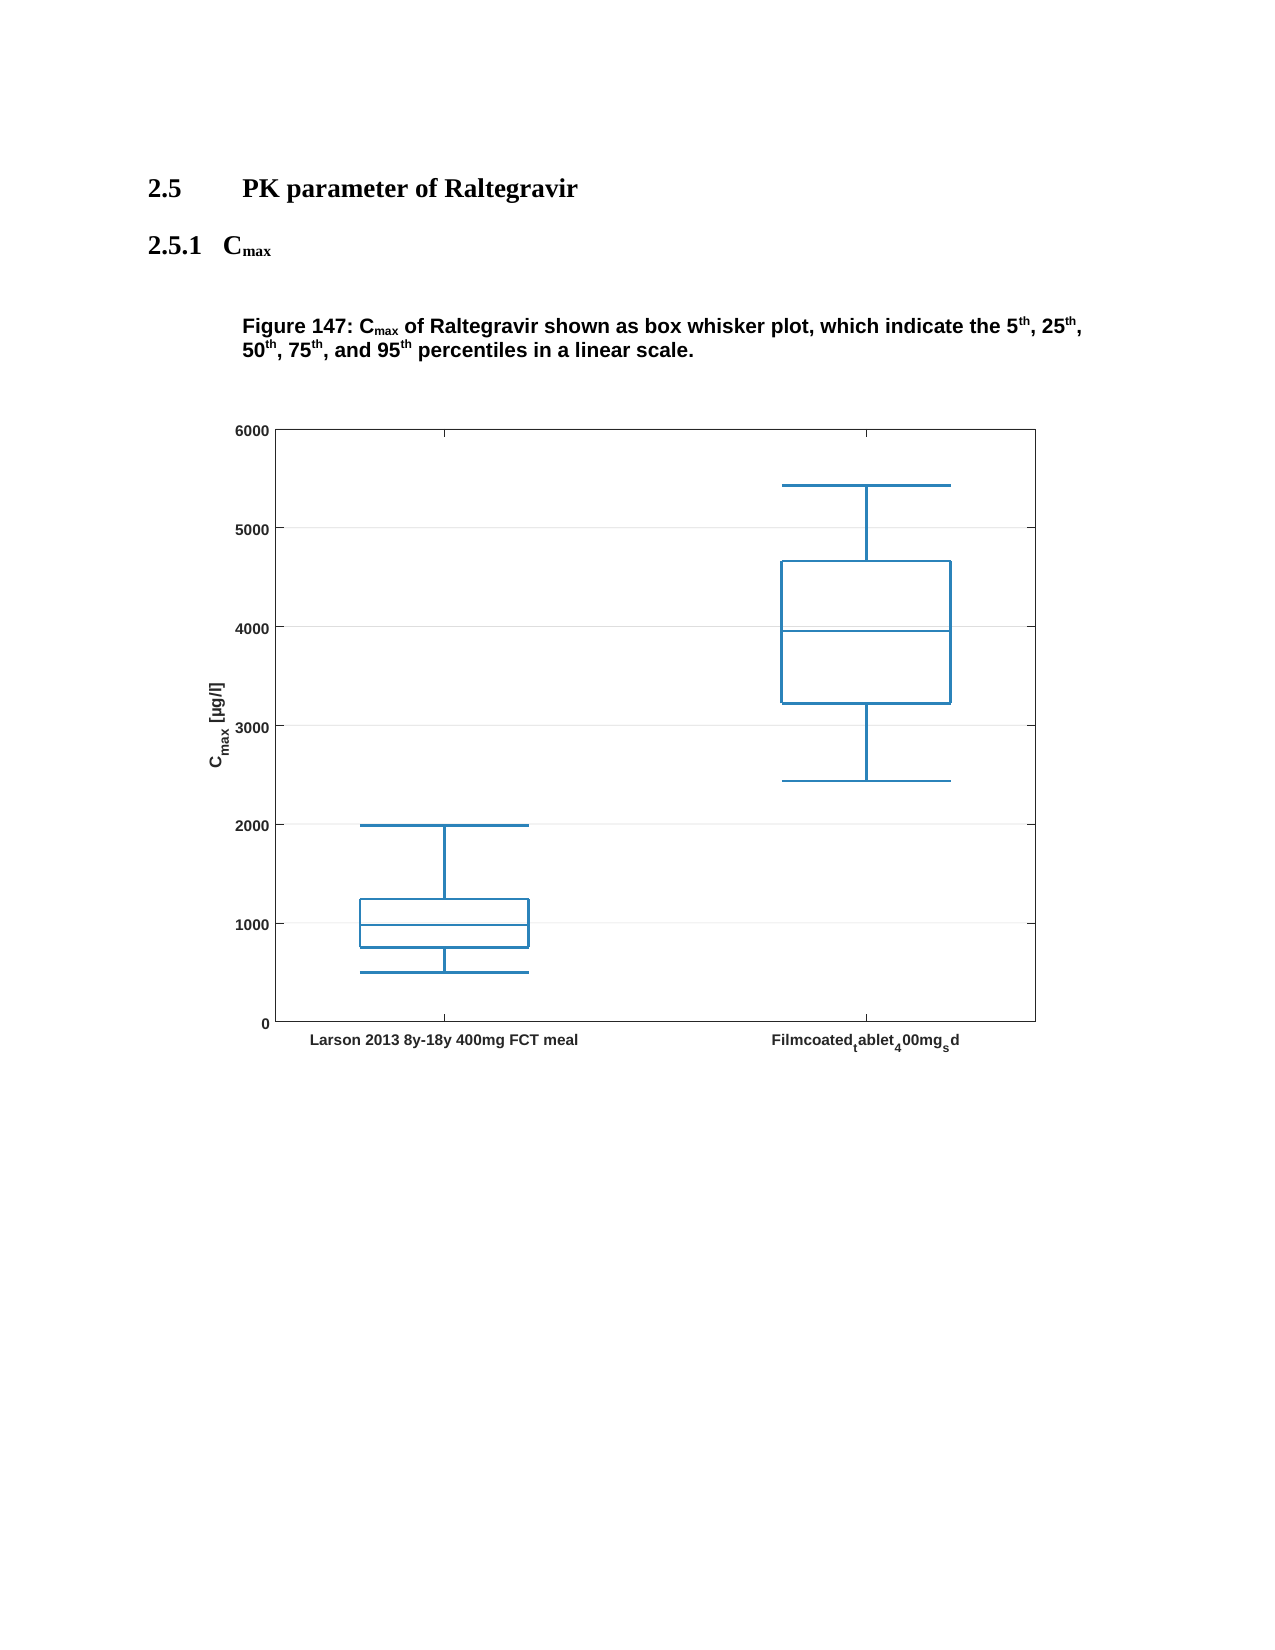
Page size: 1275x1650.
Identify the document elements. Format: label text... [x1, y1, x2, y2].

subtitle Cmax [148, 229, 1127, 260]
subtitle PK parameter of Raltegravir [148, 173, 1127, 204]
